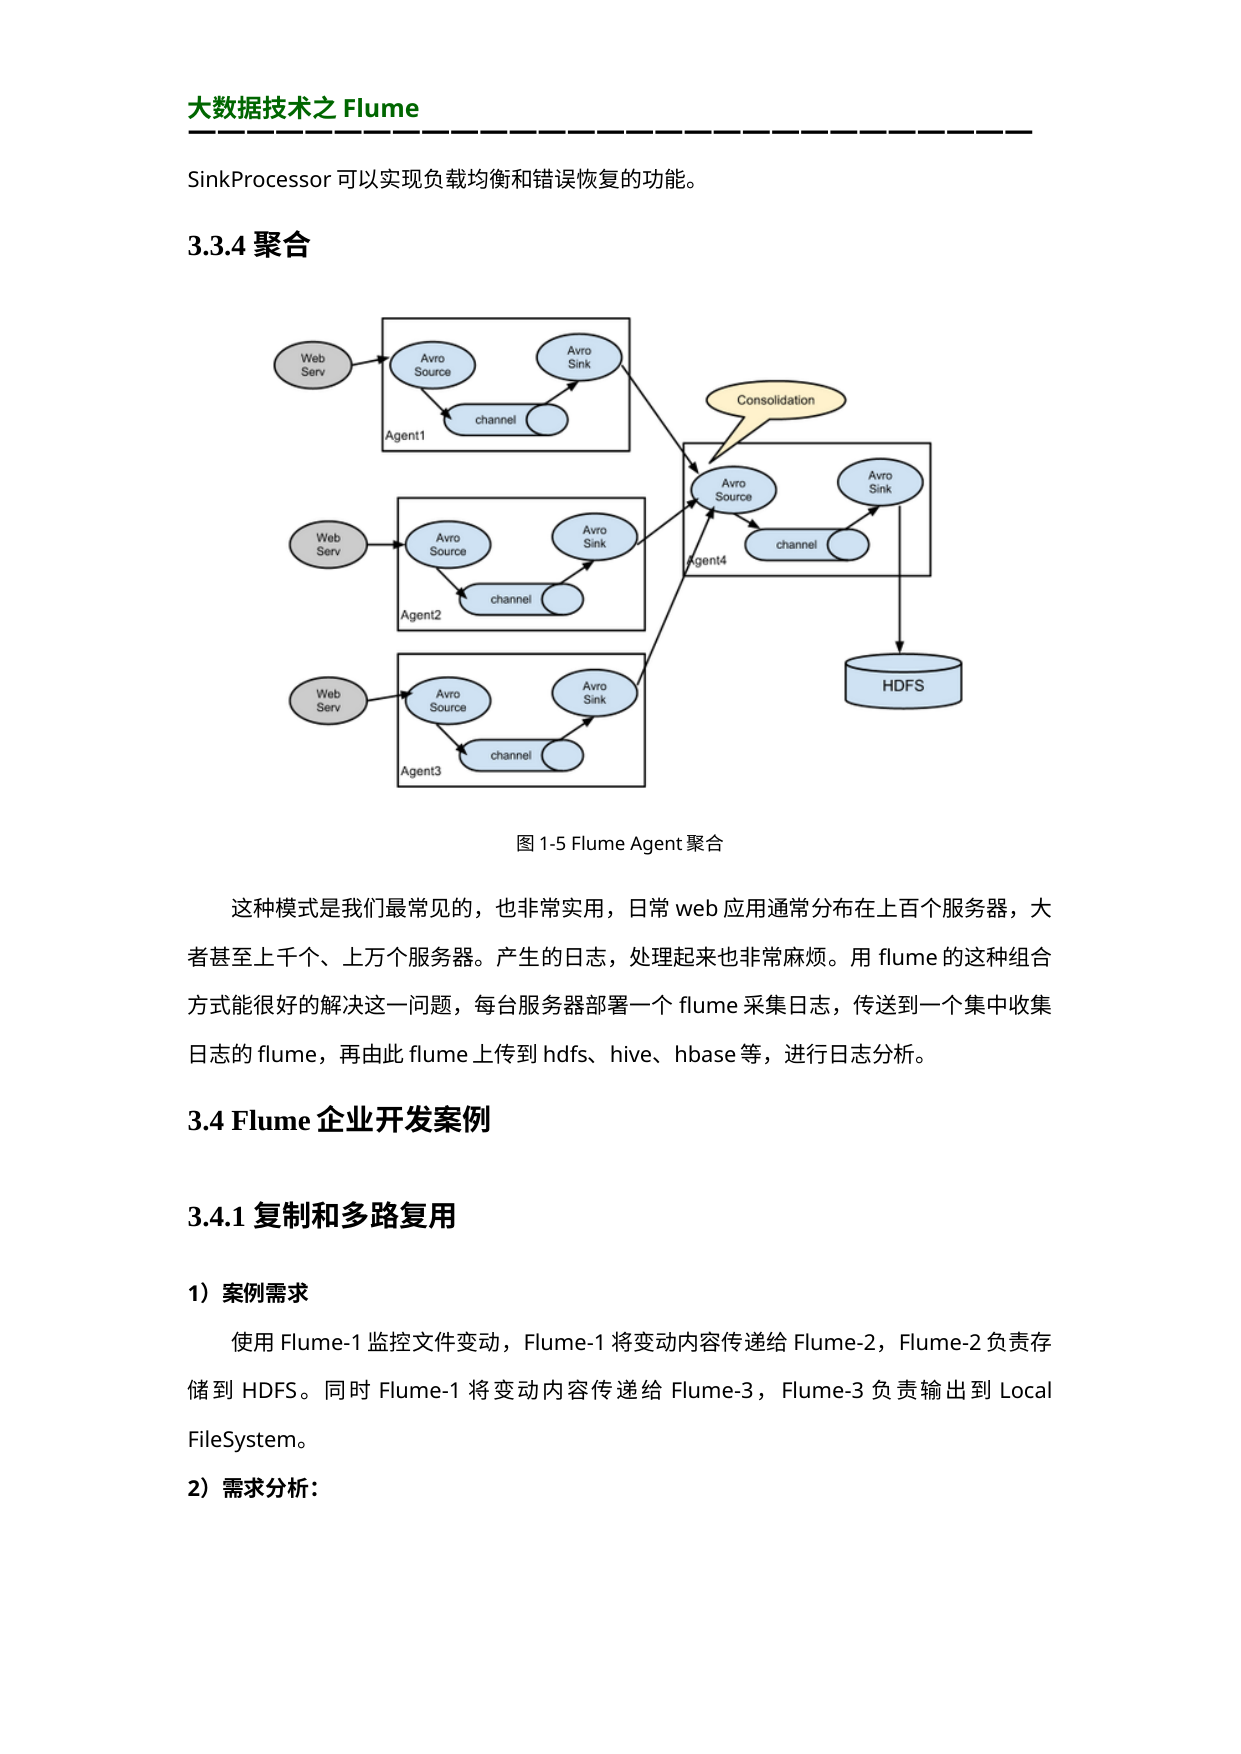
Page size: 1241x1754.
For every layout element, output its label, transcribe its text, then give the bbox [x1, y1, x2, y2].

text 1）案例需求 [187, 1276, 1053, 1309]
text 2）需求分析： [187, 1470, 1053, 1503]
text 图1-5 Flume Agent聚合 [187, 826, 1053, 858]
subtitle 3.4.1 复制和多路复用 [187, 1181, 1053, 1246]
picture [265, 305, 975, 799]
subtitle 3.3.4 聚合 [187, 210, 1053, 275]
text 使用Flume-1监控文件变动，Flume-1将变动内容传递给Flume-2，Flume-2负责存储到HDFS。同时Flume-1将变动内容传递给Flume-3，Flume-3负责输出到Local FileSystem。 [187, 1324, 1053, 1454]
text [187, 162, 1053, 194]
text 这种模式是我们最常见的，也非常实用，日常web应用通常分布在上百个服务器，大者甚至上千个、上万个服务器。产生的日志，处理起来也非常麻烦。用flume的这种组合方式能很好的解决这一问题，每台服务器部署一个flume采集日志，传送到一个集中收集日志的flume，再由此flume上传到hdfs、hive、hbase等，进行日志分析。 [187, 891, 1053, 1069]
subtitle 3.4 Flume企业开发案例 [187, 1085, 1053, 1150]
